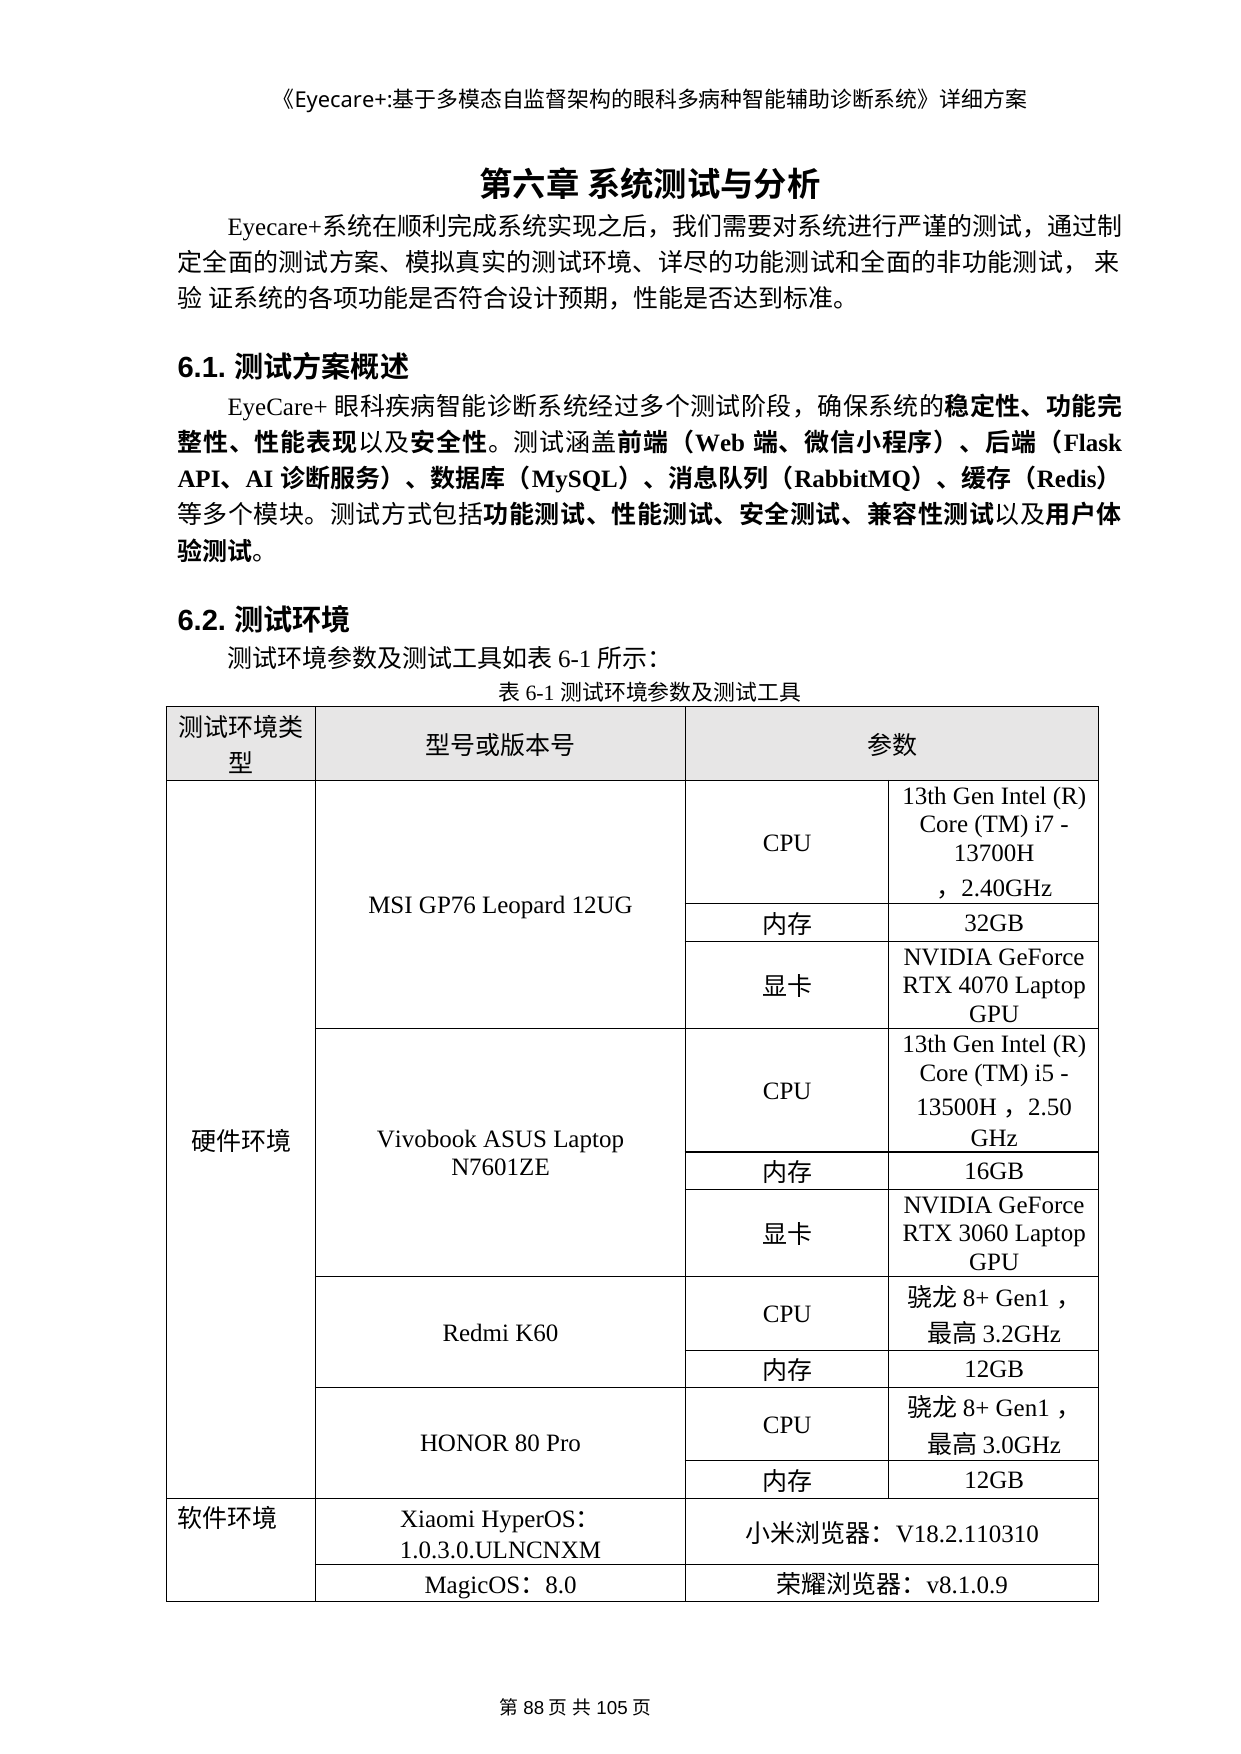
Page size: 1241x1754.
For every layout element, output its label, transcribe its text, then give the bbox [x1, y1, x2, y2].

subtitle 系统测试与分析 [177, 158, 1122, 206]
table_header 参数 [686, 707, 1098, 780]
table_cell NVIDIA GeForce RTX 4070 Laptop GPU [889, 942, 1098, 1028]
table_cell Xiaomi HyperOS：1.0.3.0.ULNCNXM [316, 1499, 685, 1564]
table_cell HONOR 80 Pro [316, 1388, 685, 1498]
table_cell 软件环境 [167, 1499, 315, 1601]
table_cell Redmi K60 [316, 1277, 685, 1387]
table_cell 13th Gen Intel (R) Core (TM) i5 - 13500H ，2.50 GHz [889, 1029, 1098, 1151]
subtitle 6.1. 测试方案概述 [177, 344, 1122, 386]
table_cell 12GB [889, 1461, 1098, 1498]
table_cell Vivobook ASUS Laptop N7601ZE [316, 1029, 685, 1276]
table_cell 内存 [686, 1351, 888, 1387]
table_cell 内存 [686, 1461, 888, 1498]
table_cell 骁龙 8+ Gen1 ，最高 3.2GHz [889, 1277, 1098, 1349]
table_cell MSI GP76 Leopard 12UG [316, 781, 685, 1028]
table_cell CPU [686, 781, 888, 903]
text 表 6-1 测试环境参数及测试工具 [177, 674, 1122, 706]
table_cell 16GB [889, 1153, 1098, 1189]
table_cell CPU [686, 1029, 888, 1151]
table_header 测试环境类型 [167, 707, 315, 780]
table_cell 显卡 [686, 942, 888, 1028]
table_cell 12GB [889, 1351, 1098, 1387]
table_cell CPU [686, 1388, 888, 1460]
table_cell NVIDIA GeForce RTX 3060 Laptop GPU [889, 1190, 1098, 1276]
table_cell 内存 [686, 904, 888, 941]
table_cell 荣耀浏览器：v8.1.0.9 [686, 1565, 1098, 1601]
table_cell 内存 [686, 1153, 888, 1189]
table_cell CPU [686, 1277, 888, 1349]
table_cell 显卡 [686, 1190, 888, 1276]
table_cell 13th Gen Intel (R) Core (TM) i7 - 13700H ，2.40GHz [889, 781, 1098, 903]
table_cell MagicOS：8.0 [316, 1565, 685, 1601]
table_header 型号或版本号 [316, 707, 685, 780]
table_cell 32GB [889, 904, 1098, 941]
text 测试环境参数及测试工具如表 6-1 所示： [177, 638, 1122, 674]
table_cell 硬件环境 [167, 781, 315, 1498]
table_cell 小米浏览器：V18.2.110310 [686, 1499, 1098, 1564]
list Eyecare+系统在顺利完成系统实现之后，我们需要对系统进行严谨的测试，通过制 定全面的测试方案、模拟真实的测试环境、详尽的功能测试和全面的非功能测试， 来验 证系统的各项功能是否符合设计预期，性能是否达到标准。 [177, 206, 1122, 315]
table_cell 骁龙 8+ Gen1 ，最高 3.0GHz [889, 1388, 1098, 1460]
subtitle 6.2. 测试环境 [177, 596, 1122, 638]
text EyeCare+ 眼科疾病智能诊断系统经过多个测试阶段，确保系统的稳定性、功能完整性、性能表现以及安全性。测试涵盖前端（Web 端、微信小程序）、后端（Flask API、AI 诊断服务）、数据库（MySQL）、消息队列（RabbitMQ）、缓存（Redis）等多个模块。测试方式包括功能测试、性能测试、安全测试、兼容性测试以及用户体验测试。 [177, 386, 1122, 567]
